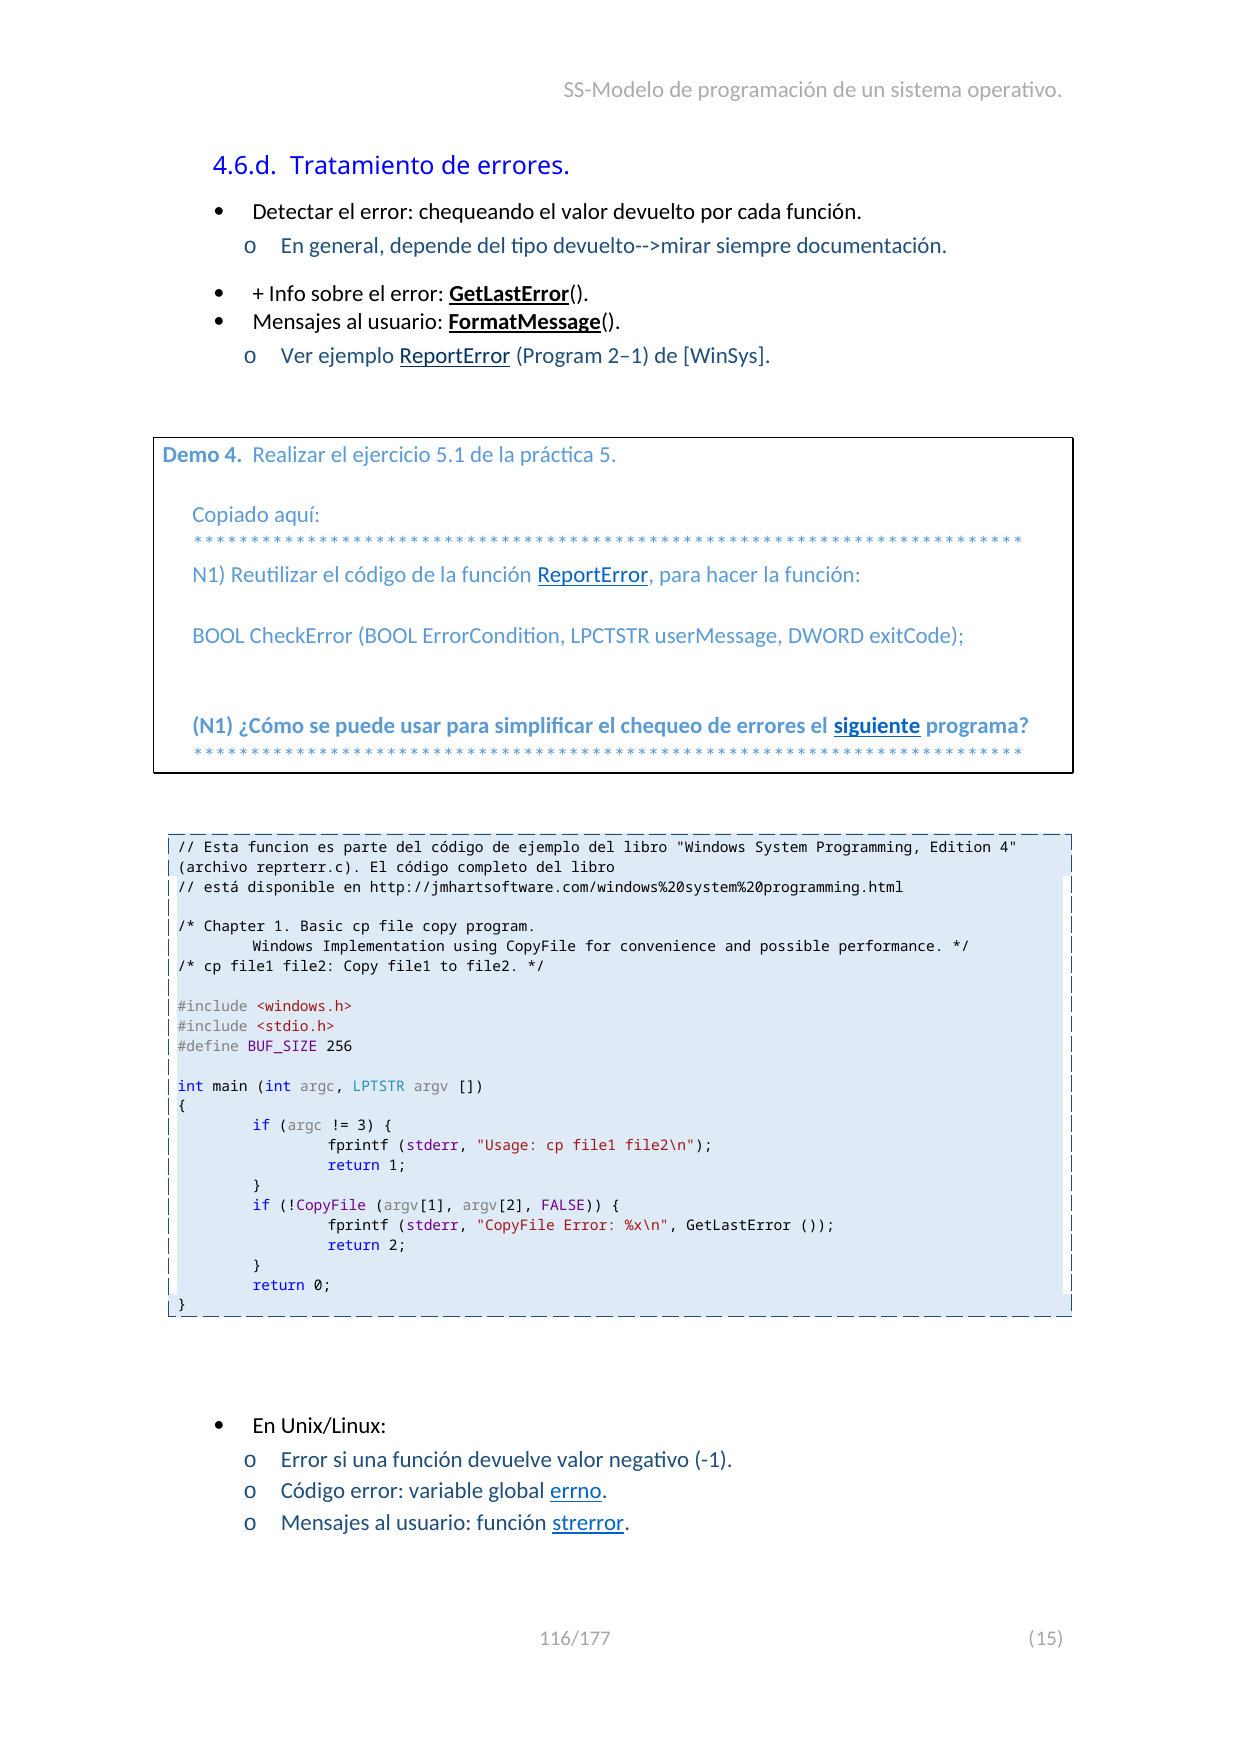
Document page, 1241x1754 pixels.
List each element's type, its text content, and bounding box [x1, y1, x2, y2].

text Error si una función devuelve valor negativo (-1). [243, 1445, 1063, 1474]
text #include <stdio.h> [177, 1016, 1063, 1036]
text } [177, 1254, 1063, 1274]
text Mensajes al usuario: FormatMessage(). [215, 307, 1063, 335]
text Realizar el ejercicio 5.1 de la práctica 5. Copiado aquí: ************************************************************************* N1) Reutilizar el código de la función ReportError, para hacer la función: BOOL CheckError (BOOL ErrorCondition, LPCTSTR userMessage, DWORD exitCode); (N1) ¿Cómo se puede usar para simplificar el chequeo de errores el siguiente programa? ************************************************************************* [154, 438, 1072, 772]
text fprintf (stderr, "CopyFile Error: %x\n", GetLastError ()); [177, 1214, 1063, 1234]
text if (argc != 3) { [177, 1115, 1063, 1135]
text Tratamiento de errores. [213, 148, 1063, 182]
text Mensajes al usuario: función strerror. [243, 1508, 1063, 1537]
text Windows Implementation using CopyFile for convenience and possible performance. */ [177, 936, 1063, 956]
text return 0; [177, 1274, 1063, 1291]
text En Unix/Linux: [215, 1411, 1063, 1439]
text + Info sobre el error: GetLastError(). [215, 279, 1063, 307]
text } [168, 1291, 1072, 1317]
text fprintf (stderr, "Usage: cp file1 file2\n"); [177, 1135, 1063, 1155]
text { [177, 1095, 1063, 1115]
text // Esta funcion es parte del código de ejemplo del libro "Windows System Programming, Edition 4" (archivo reprterr.c). El código completo del libro [168, 833, 1072, 876]
text int main (int argc, LPTSTR argv []) [177, 1075, 1063, 1095]
text // está disponible en http://jmhartsoftware.com/windows%20system%20programming.html [177, 876, 1063, 896]
text } [177, 1175, 1063, 1195]
text return 2; [177, 1234, 1063, 1254]
text #define BUF_SIZE 256 [177, 1036, 1063, 1055]
text En general, depende del tipo devuelto-->mirar siempre documentación. [243, 231, 1063, 260]
text /* cp file1 file2: Copy file1 to file2. */ [177, 956, 1063, 976]
text return 1; [177, 1155, 1063, 1175]
text /* Chapter 1. Basic cp file copy program. [177, 916, 1063, 936]
text Código error: variable global errno. [243, 1477, 1063, 1506]
text Ver ejemplo ReportError (Program 2–1) de [WinSys]. [243, 342, 1063, 371]
text #include <windows.h> [177, 996, 1063, 1016]
text if (!CopyFile (argv[1], argv[2], FALSE)) { [177, 1195, 1063, 1214]
text Detectar el error: chequeando el valor devuelto por cada función. [215, 197, 1063, 225]
